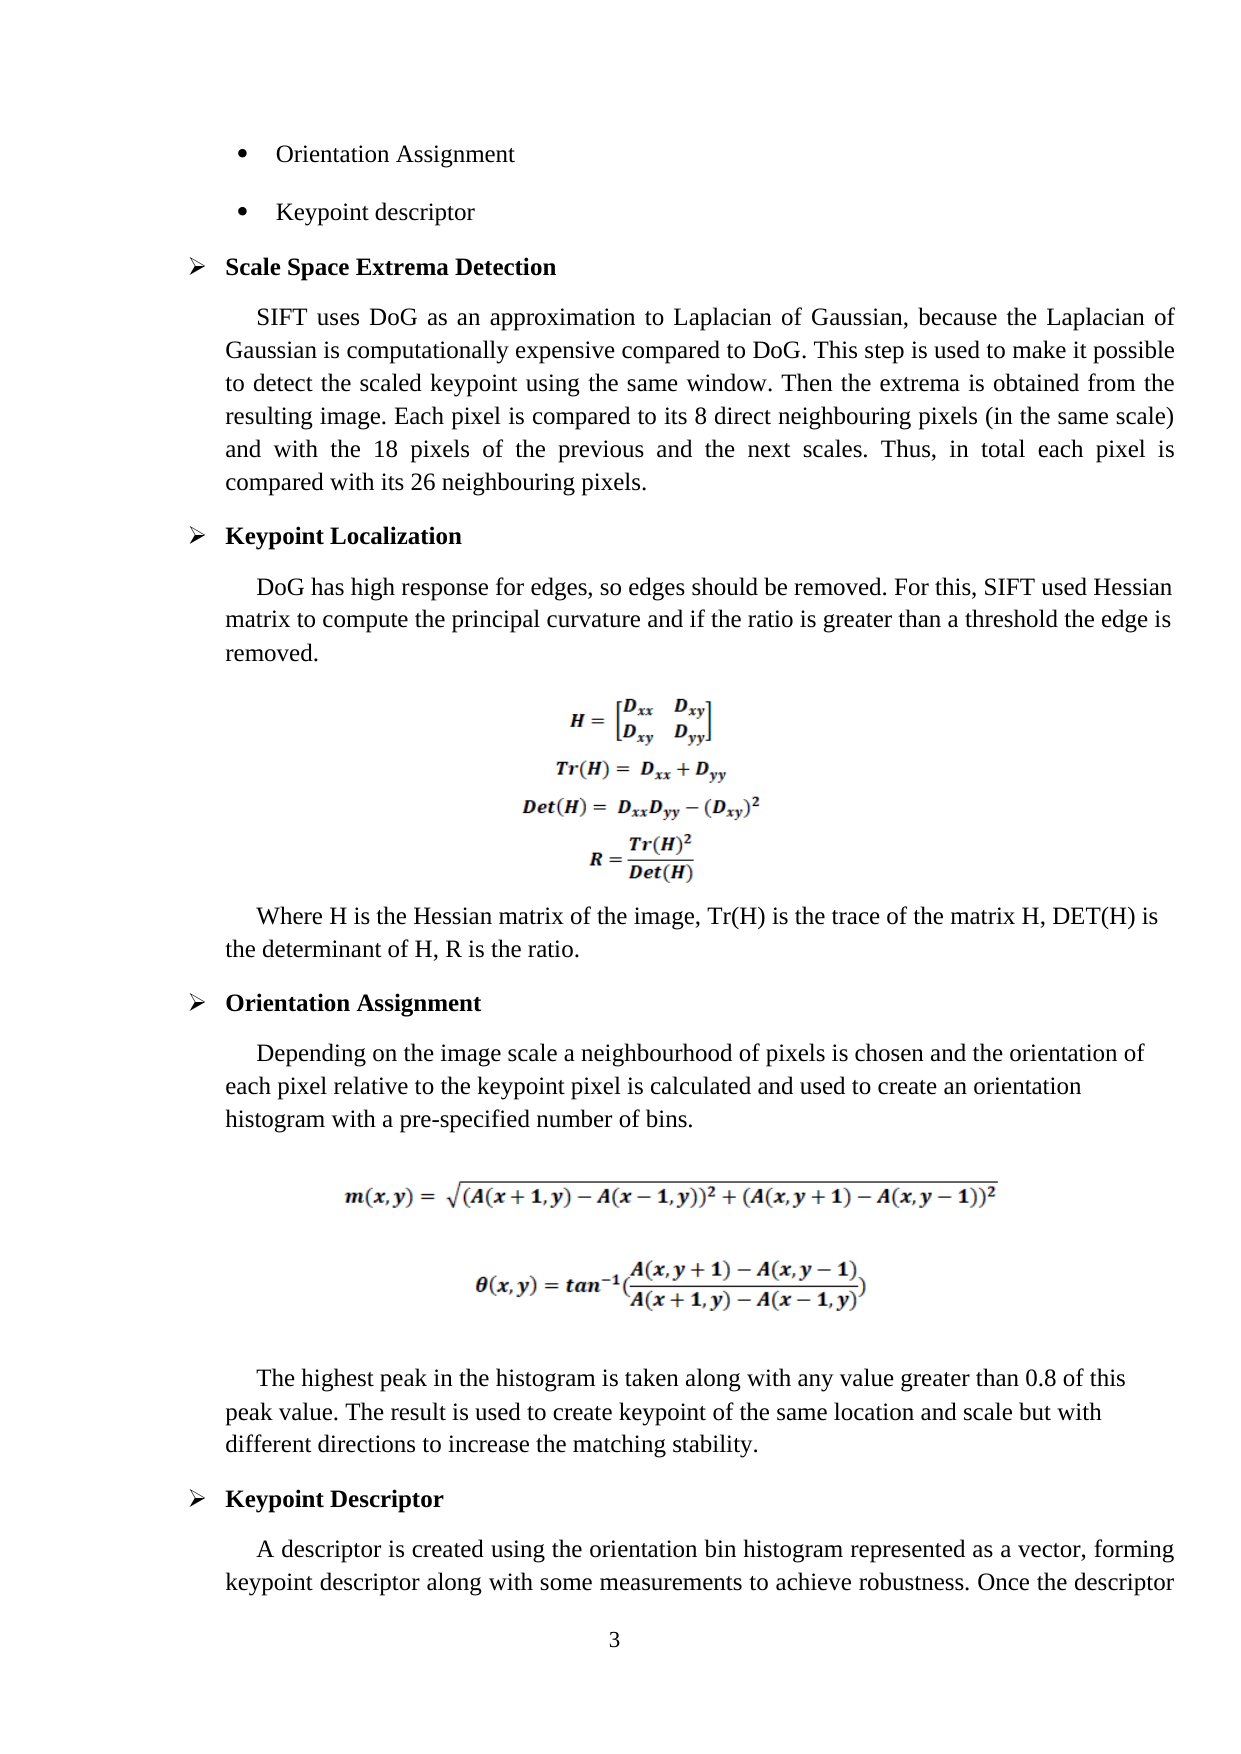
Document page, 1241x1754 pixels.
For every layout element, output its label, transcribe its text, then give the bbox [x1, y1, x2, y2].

subtitle Keypoint Localization [187, 521, 1176, 550]
subtitle The highest peak in the histogram is taken along with any value greater than 0.8 of this peak value. The result is used to create keypoint of the same location and scale but with different directions to increase the matching stability. [225, 1363, 1176, 1458]
subtitle Depending on the image scale a neighbourhood of pixels is chosen and the orientation of each pixel relative to the keypoint pixel is calculated and used to create an orientation histogram with a pre-specified number of bins. [187, 1038, 1176, 1133]
subtitle Orientation Assignment [187, 988, 1176, 1017]
subtitle Scale Space Extrema Detection [187, 252, 1176, 281]
list Keypoint descriptor [238, 197, 1090, 226]
subtitle SIFT uses DoG as an approximation to Laplacian of Gaussian, because the Laplacian of Gaussian is computationally expensive compared to DoG. This step is used to make it possible to detect the scaled keypoint using the same window. Then the extrema is obtained from the resulting image. Each pixel is compared to its 8 direct neighbouring pixels (in the same scale) and with the 18 pixels of the previous and the next scales. Thus, in total each pixel is compared with its 26 neighbouring pixels. [225, 302, 1176, 496]
picture [485, 692, 797, 897]
picture [333, 1174, 1005, 1312]
subtitle Where H is the Hessian matrix of the image, Tr(H) is the trace of the matrix H, DET(H) is the determinant of H, R is the ratio. [225, 901, 1176, 963]
list Orientation Assignment [238, 139, 1090, 168]
subtitle DoG has high response for edges, so edges should be removed. For this, SIFT used Hessian matrix to compute the principal curvature and if the ratio is greater than a threshold the edge is removed. [225, 572, 1176, 666]
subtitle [225, 1534, 1176, 1596]
subtitle Keypoint Descriptor [187, 1484, 1176, 1513]
